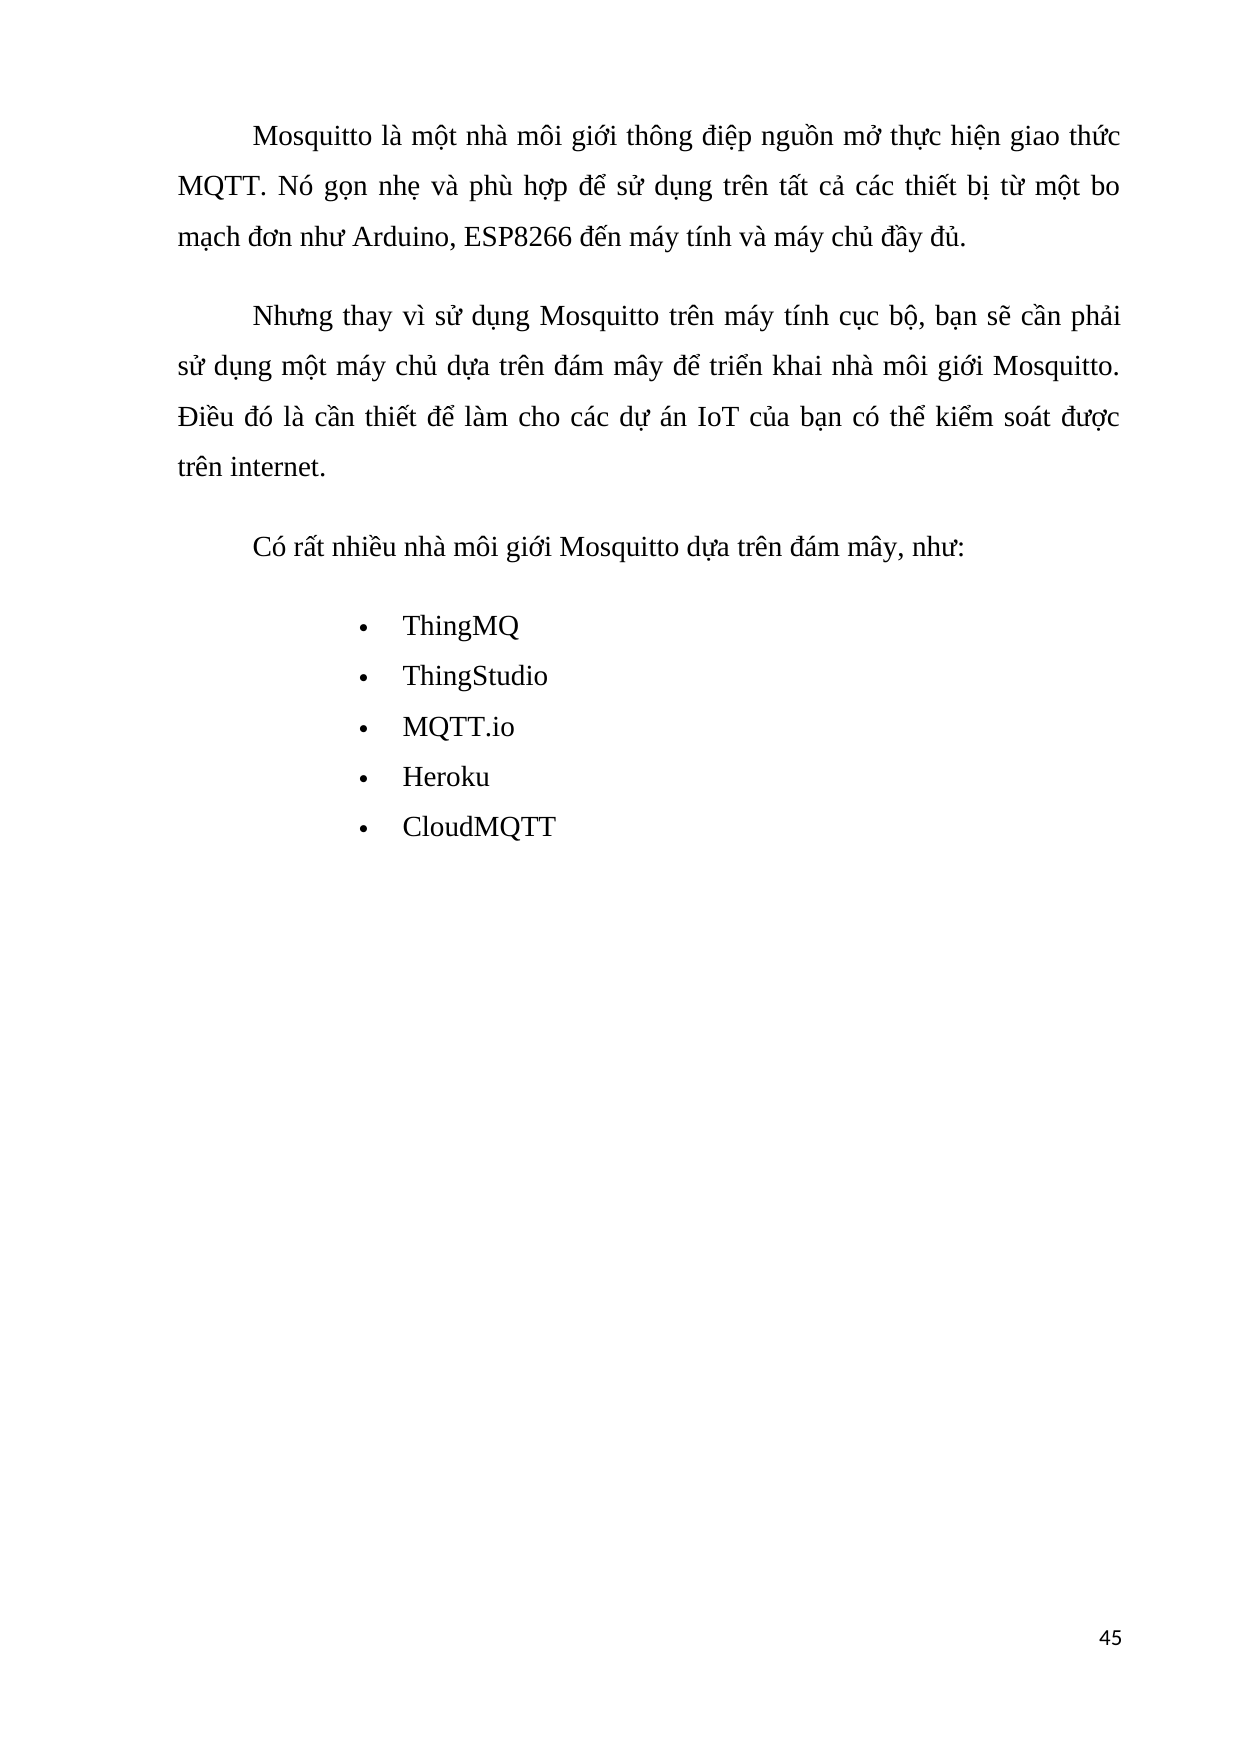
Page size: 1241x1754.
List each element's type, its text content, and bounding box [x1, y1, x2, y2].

list MQTT.io [285, 709, 1122, 742]
list Heroku [285, 759, 1122, 793]
list CloudMQTT [285, 809, 1122, 843]
text Có rất nhiều nhà môi giới Mosquitto dựa trên đám mây, như: [177, 529, 1122, 562]
text Mosquitto là một nhà môi giới thông điệp nguồn mở thực hiện giao thức MQTT. Nó gọn nhẹ và phù hợp để sử dụng trên tất cả các thiết bị từ một bo mạch đơn như Arduino, ESP8266 đến máy tính và máy chủ đầy đủ. [177, 118, 1122, 252]
text Nhưng thay vì sử dụng Mosquitto trên máy tính cục bộ, bạn sẽ cần phải sử dụng một máy chủ dựa trên đám mây để triển khai nhà môi giới Mosquitto. Điều đó là cần thiết để làm cho các dự án IoT của bạn có thể kiểm soát được trên internet. [177, 298, 1122, 483]
list ThingMQ [285, 608, 1122, 642]
list ThingStudio [285, 658, 1122, 692]
